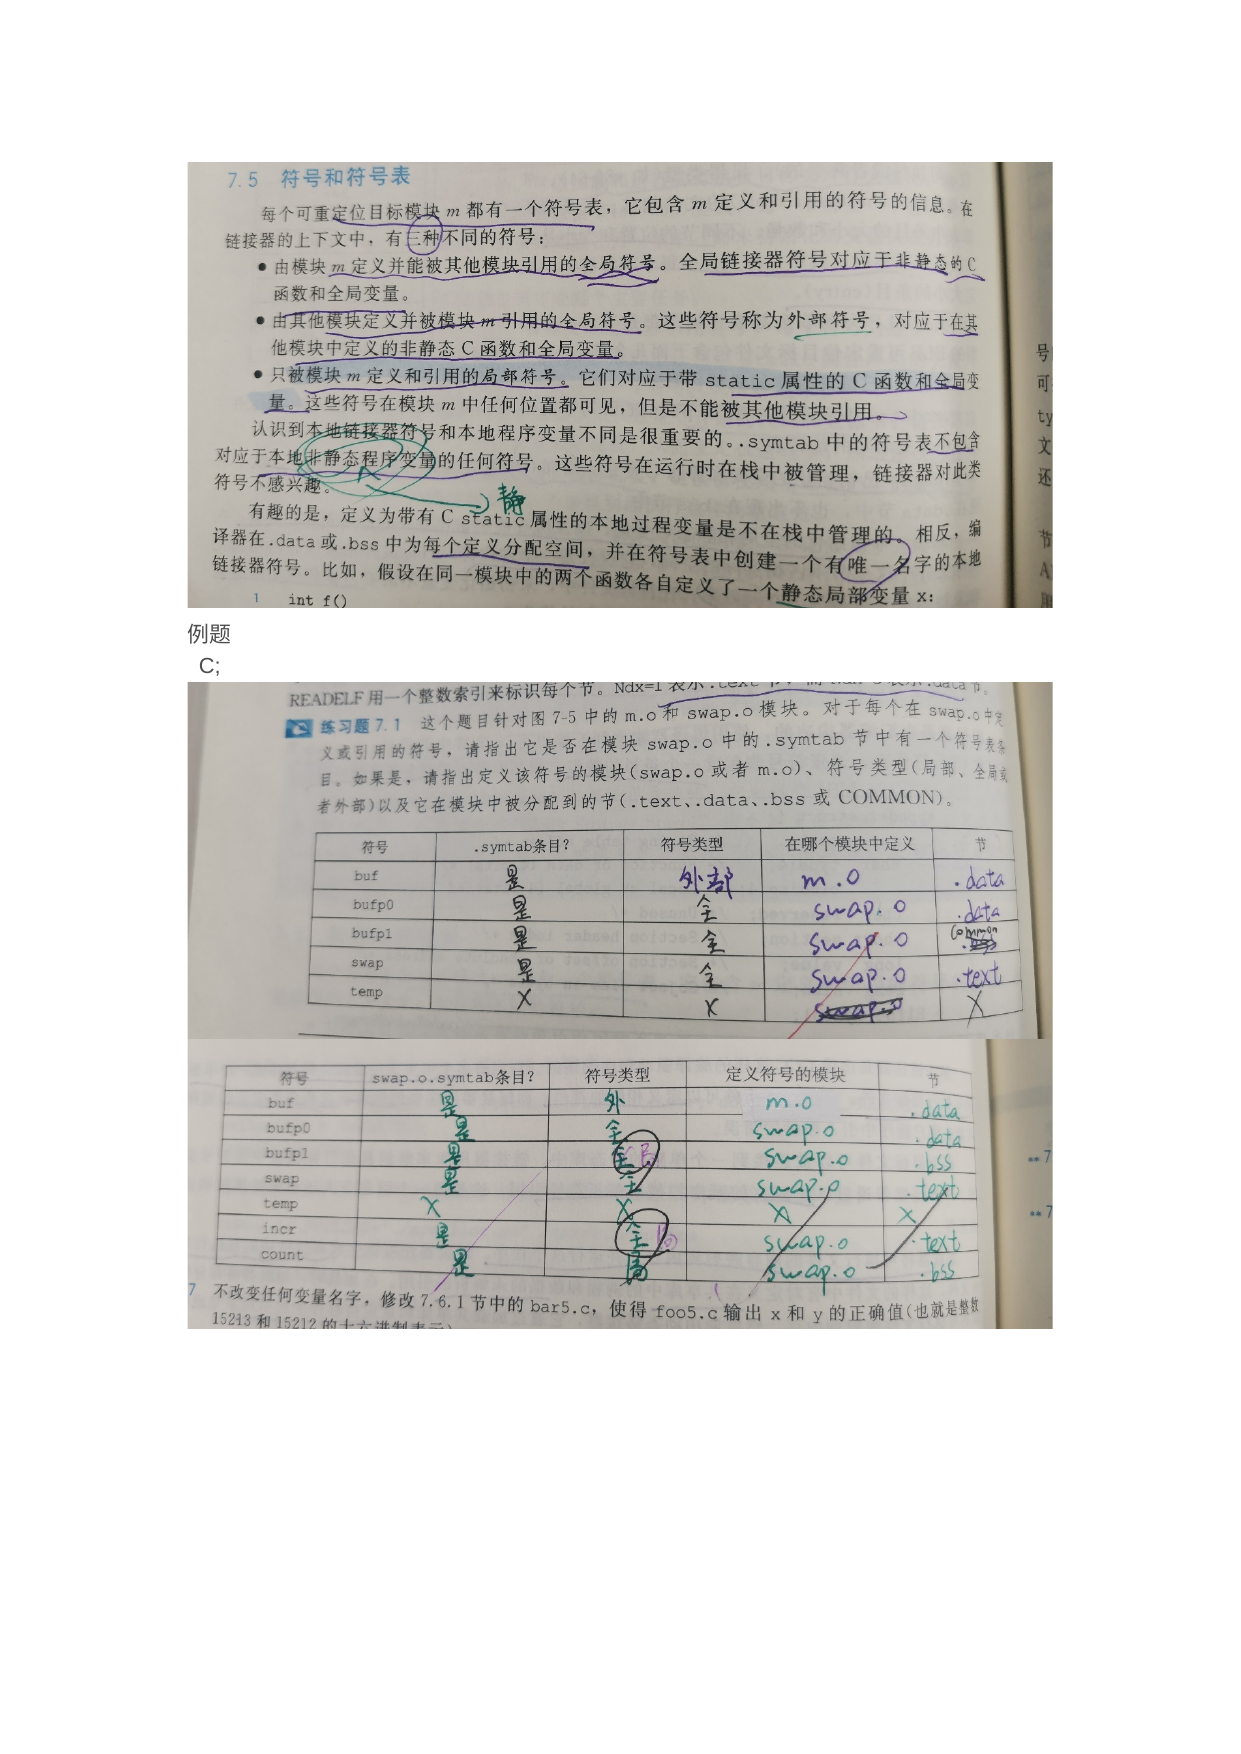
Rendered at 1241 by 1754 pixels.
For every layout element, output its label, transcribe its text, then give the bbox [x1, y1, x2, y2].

picture [187, 682, 1053, 1329]
picture [187, 162, 1053, 608]
text C; [187, 649, 1053, 682]
text 例题 [187, 617, 1053, 649]
